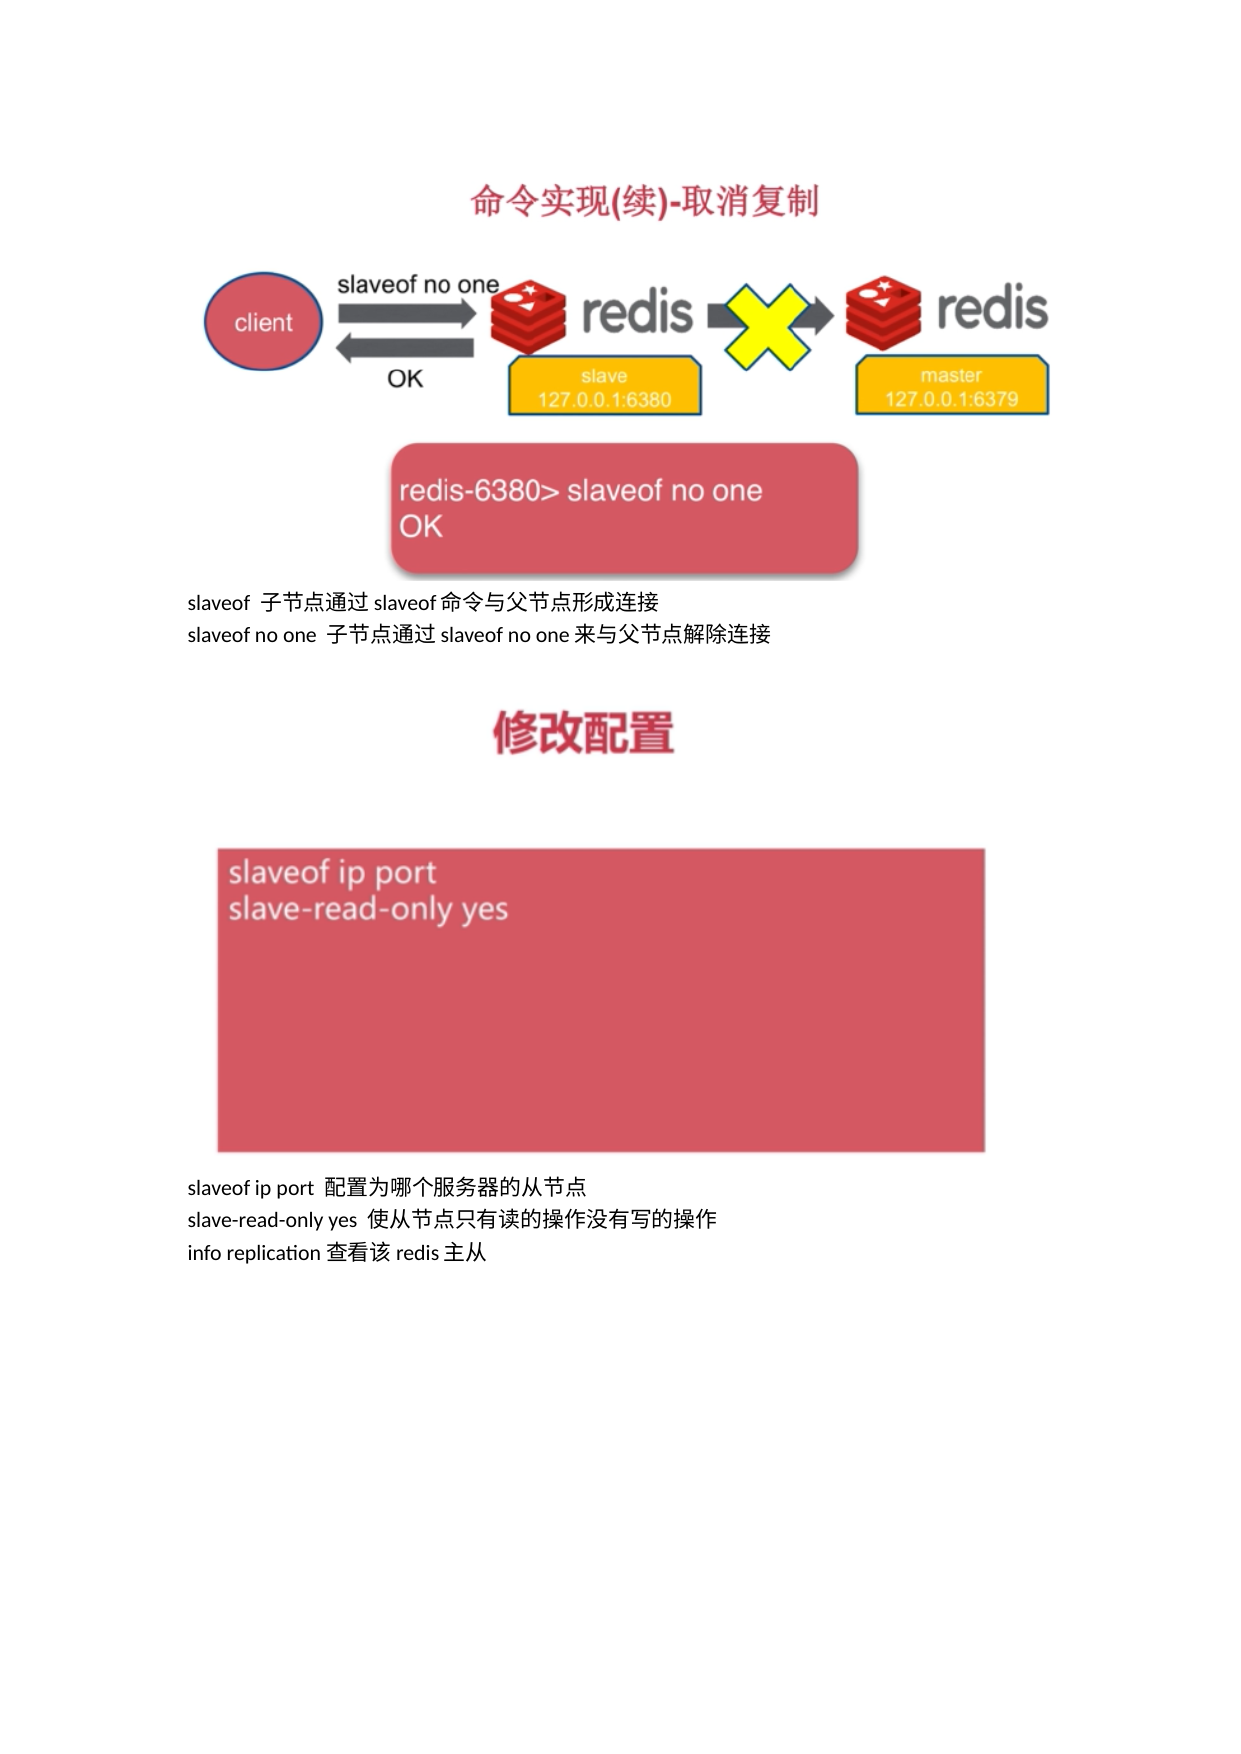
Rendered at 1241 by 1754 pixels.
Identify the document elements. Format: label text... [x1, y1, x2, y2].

picture [187, 682, 1053, 1156]
text slaveof 子节点通过slaveof命令与父节点形成连接 [187, 584, 1053, 617]
text slaveof ip port 配置为哪个服务器的从节点 [187, 1169, 1053, 1202]
text slaveof no one 子节点通过slaveof no one来与父节点解除连接 [187, 617, 1053, 649]
text info replication 查看该redis主从 [187, 1234, 1053, 1267]
text slave-read-only yes 使从节点只有读的操作没有写的操作 [187, 1202, 1053, 1234]
picture [187, 162, 1053, 581]
